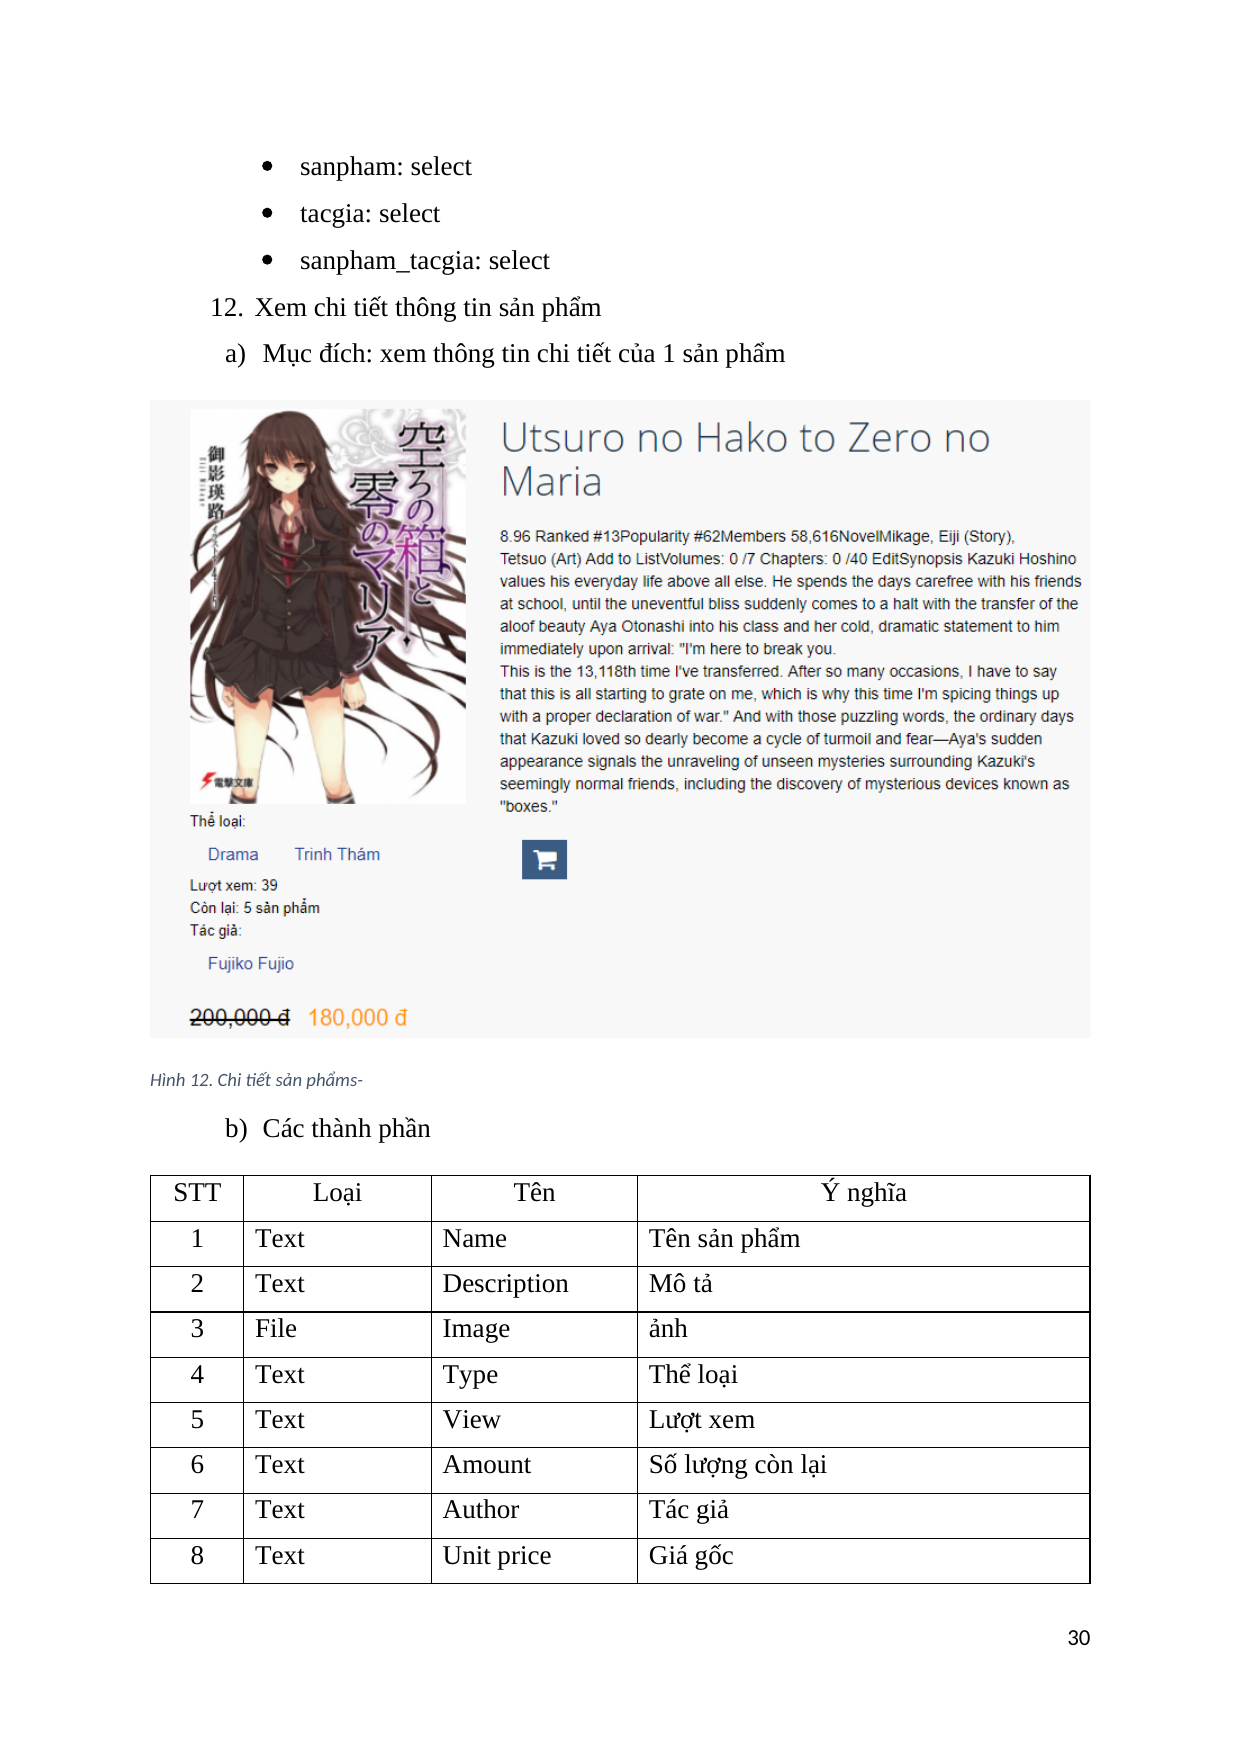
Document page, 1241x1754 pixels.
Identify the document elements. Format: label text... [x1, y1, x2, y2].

table_cell Image [432, 1313, 637, 1357]
table_cell 2 [151, 1267, 243, 1311]
table_cell 3 [151, 1313, 243, 1357]
table_cell 1 [151, 1222, 243, 1266]
table_cell ảnh [638, 1313, 1089, 1357]
list Xem chi tiết thông tin sản phẩm [210, 291, 1090, 322]
table_cell Text [244, 1494, 431, 1538]
picture [150, 400, 1091, 1038]
table_cell File [244, 1313, 431, 1357]
table_cell Text [244, 1358, 431, 1402]
table_cell Mô tả [638, 1267, 1089, 1311]
table_header STT [151, 1176, 243, 1221]
table_header Ý nghĩa [638, 1176, 1089, 1221]
list tacgia: select [262, 197, 1090, 228]
table_cell Text [244, 1539, 431, 1583]
table_cell Amount [432, 1448, 637, 1493]
table_cell Tác giả [638, 1494, 1089, 1538]
table_cell Author [432, 1494, 637, 1538]
text Hình 12. Chi tiết sản phẩms- [150, 1068, 1090, 1091]
table_cell 8 [151, 1539, 243, 1583]
table_cell Text [244, 1403, 431, 1447]
list sanpham: select [262, 150, 1090, 181]
table_cell Tên sản phẩm [638, 1222, 1089, 1266]
table_cell 4 [151, 1358, 243, 1402]
table_cell Description [432, 1267, 637, 1311]
table_cell Text [244, 1448, 431, 1493]
table_cell 6 [151, 1448, 243, 1493]
table_header Loại [244, 1176, 431, 1221]
table_cell Type [432, 1358, 637, 1402]
table_cell Text [244, 1267, 431, 1311]
list Mục đích: xem thông tin chi tiết của 1 sản phẩm [225, 337, 1090, 368]
table_cell Name [432, 1222, 637, 1266]
table_cell Thể loại [638, 1358, 1089, 1402]
table_cell 7 [151, 1494, 243, 1538]
table_cell Số lượng còn lại [638, 1448, 1089, 1493]
table_cell Giá gốc [638, 1539, 1089, 1583]
list sanpham_tacgia: select [262, 244, 1090, 275]
table_cell Unit price [432, 1539, 637, 1583]
table_cell Lượt xem [638, 1403, 1089, 1447]
table_cell View [432, 1403, 637, 1447]
list Các thành phần [225, 1112, 1090, 1143]
table_header Tên [432, 1176, 637, 1221]
table_cell Text [244, 1222, 431, 1266]
table_cell 5 [151, 1403, 243, 1447]
